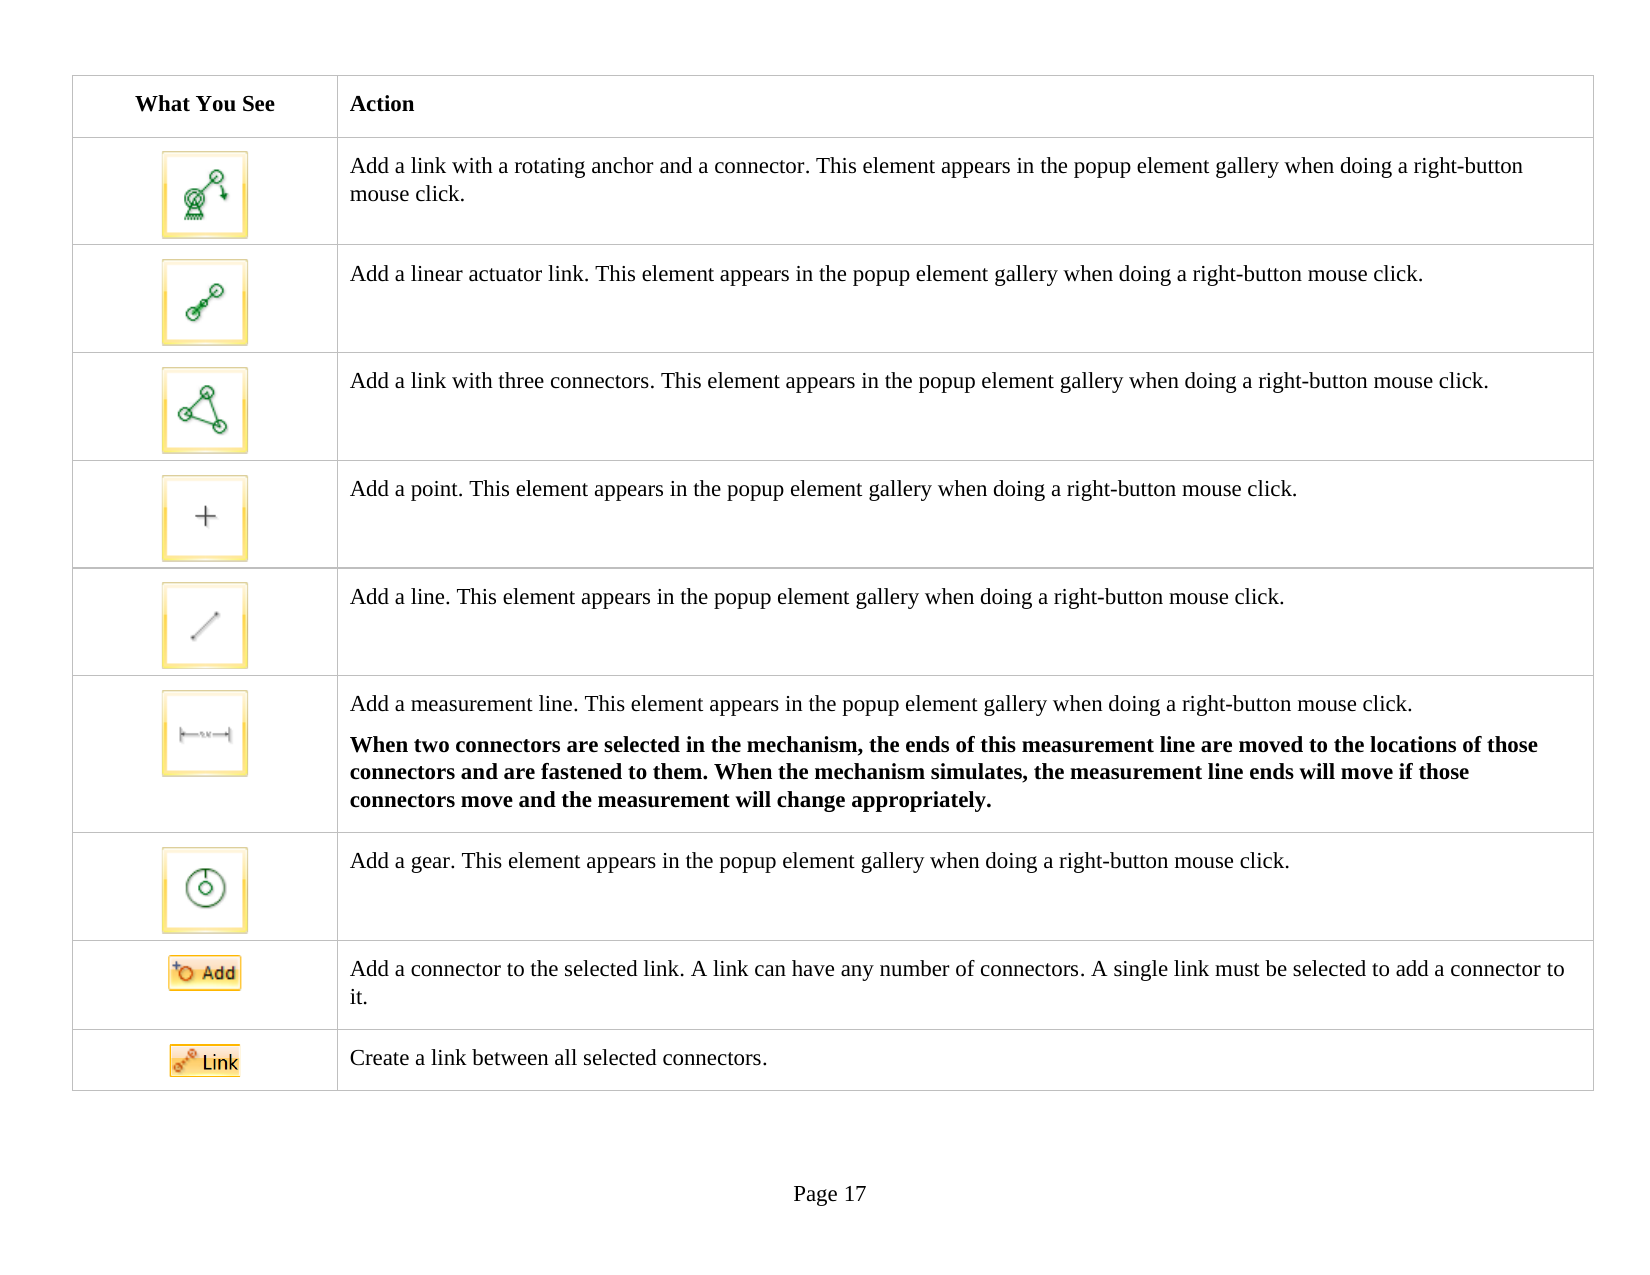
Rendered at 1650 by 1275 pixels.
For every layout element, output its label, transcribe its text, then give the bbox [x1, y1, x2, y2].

table_cell Add a link with a rotating anchor and a connector. This element appears in the popup element gallery when doing a right-button mouse click. [338, 138, 1593, 244]
table_header Action [338, 76, 1593, 137]
table_cell [73, 676, 337, 832]
table_cell Add a point. This element appears in the popup element gallery when doing a right-button mouse click. [338, 461, 1593, 567]
picture [161, 847, 249, 934]
picture [161, 690, 249, 777]
table_cell [73, 569, 337, 675]
table_cell Add a linear actuator link. This element appears in the popup element gallery when doing a right-button mouse click. [338, 245, 1593, 352]
table_cell [73, 138, 337, 244]
table_cell Add a connector to the selected link. A link can have any number of connectors. A single link must be selected to add a connector to it. [338, 941, 1593, 1029]
table_cell Create a link between all selected connectors. [338, 1030, 1593, 1090]
table_cell [73, 1030, 337, 1090]
table_header What You See [73, 76, 337, 137]
picture [168, 955, 242, 991]
table_cell [73, 833, 337, 940]
table_cell [73, 353, 337, 460]
table_cell Add a measurement line. This element appears in the popup element gallery when doing a right-button mouse click. When two connectors are selected in the mechanism, the ends of this measurement line are moved to the locations of those connectors and are fastened to them. When the mechanism simulates, the measurement line ends will move if those connectors move and the measurement will change appropriately. [338, 676, 1593, 832]
table_cell Add a gear. This element appears in the popup element gallery when doing a right-button mouse click. [338, 833, 1593, 940]
picture [161, 582, 249, 669]
table_cell Add a link with three connectors. This element appears in the popup element gallery when doing a right-button mouse click. [338, 353, 1593, 460]
picture [161, 367, 249, 454]
picture [169, 1044, 241, 1077]
picture [161, 475, 249, 562]
picture [161, 259, 249, 346]
table_cell [73, 461, 337, 567]
table_cell [73, 941, 337, 1029]
table_cell [73, 245, 337, 352]
table_cell Add a line. This element appears in the popup element gallery when doing a right-button mouse click. [338, 569, 1593, 675]
picture [161, 151, 249, 239]
